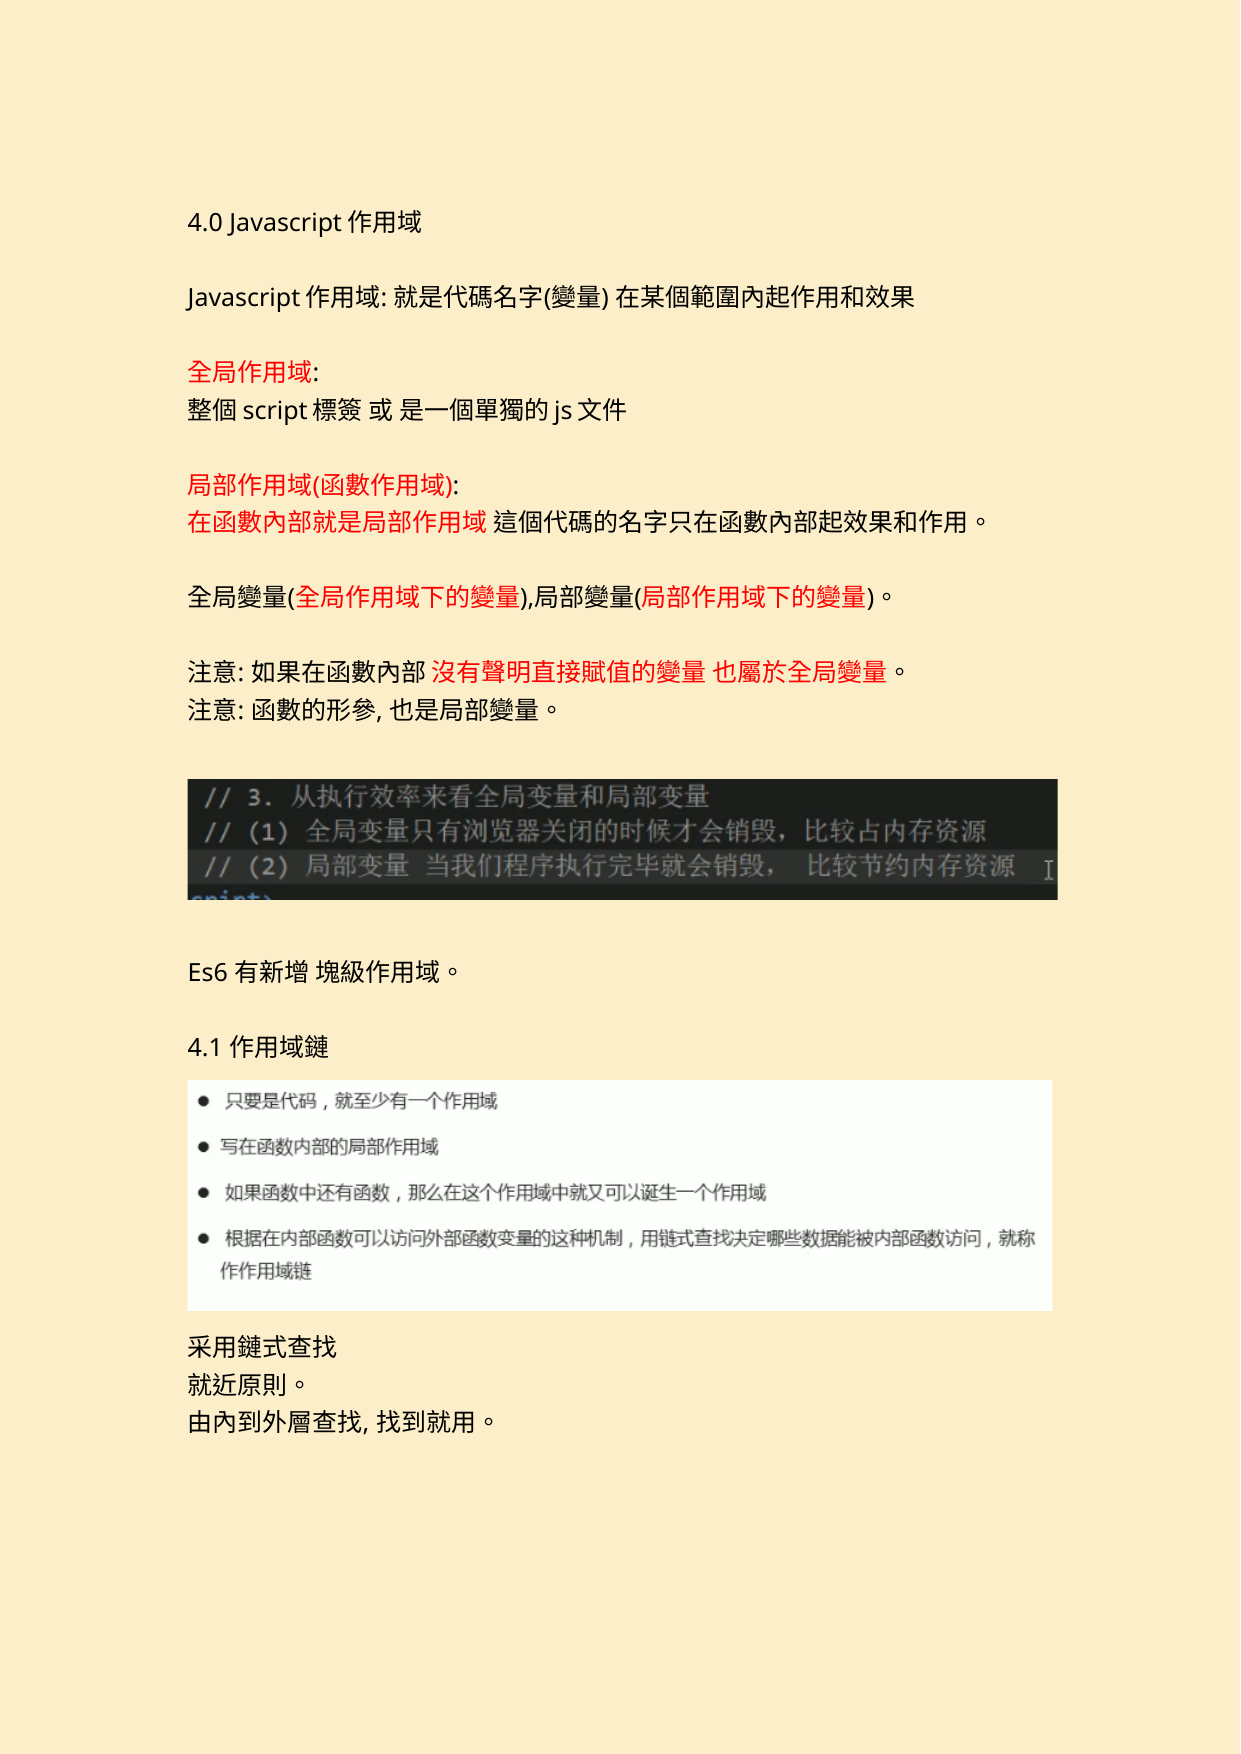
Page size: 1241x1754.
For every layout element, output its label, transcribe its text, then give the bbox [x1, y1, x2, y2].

text 采用鏈式查找 [187, 1327, 1053, 1364]
text 注意: 如果在函數內部 沒有聲明直接賦值的變量 也屬於全局變量。 [187, 652, 1053, 689]
text Es6 有新增 塊級作用域。 [187, 952, 1053, 989]
text 局部作用域(函數作用域): [187, 464, 1053, 502]
text 4.0 Javascript作用域 [187, 202, 1053, 239]
text 全局作用域: [187, 352, 1053, 389]
text 注意: 函數的形參, 也是局部變量。 [187, 689, 1053, 727]
text 就近原則。 [187, 1364, 1053, 1402]
text 在函數內部就是局部作用域 這個代碼的名字只在函數內部起效果和作用。 [187, 502, 1053, 539]
text 整個script標簽 或 是一個單獨的js文件 [187, 389, 1053, 427]
text 全局變量(全局作用域下的變量),局部變量(局部作用域下的變量)。 [187, 577, 1053, 614]
text Javascript作用域: 就是代碼名字(變量) 在某個範圍內起作用和效果 [187, 277, 1053, 314]
picture [187, 1080, 1053, 1311]
picture [187, 779, 1058, 900]
text 由內到外層查找, 找到就用。 [187, 1402, 1053, 1439]
text 4.1 作用域鏈 [187, 1027, 1053, 1064]
